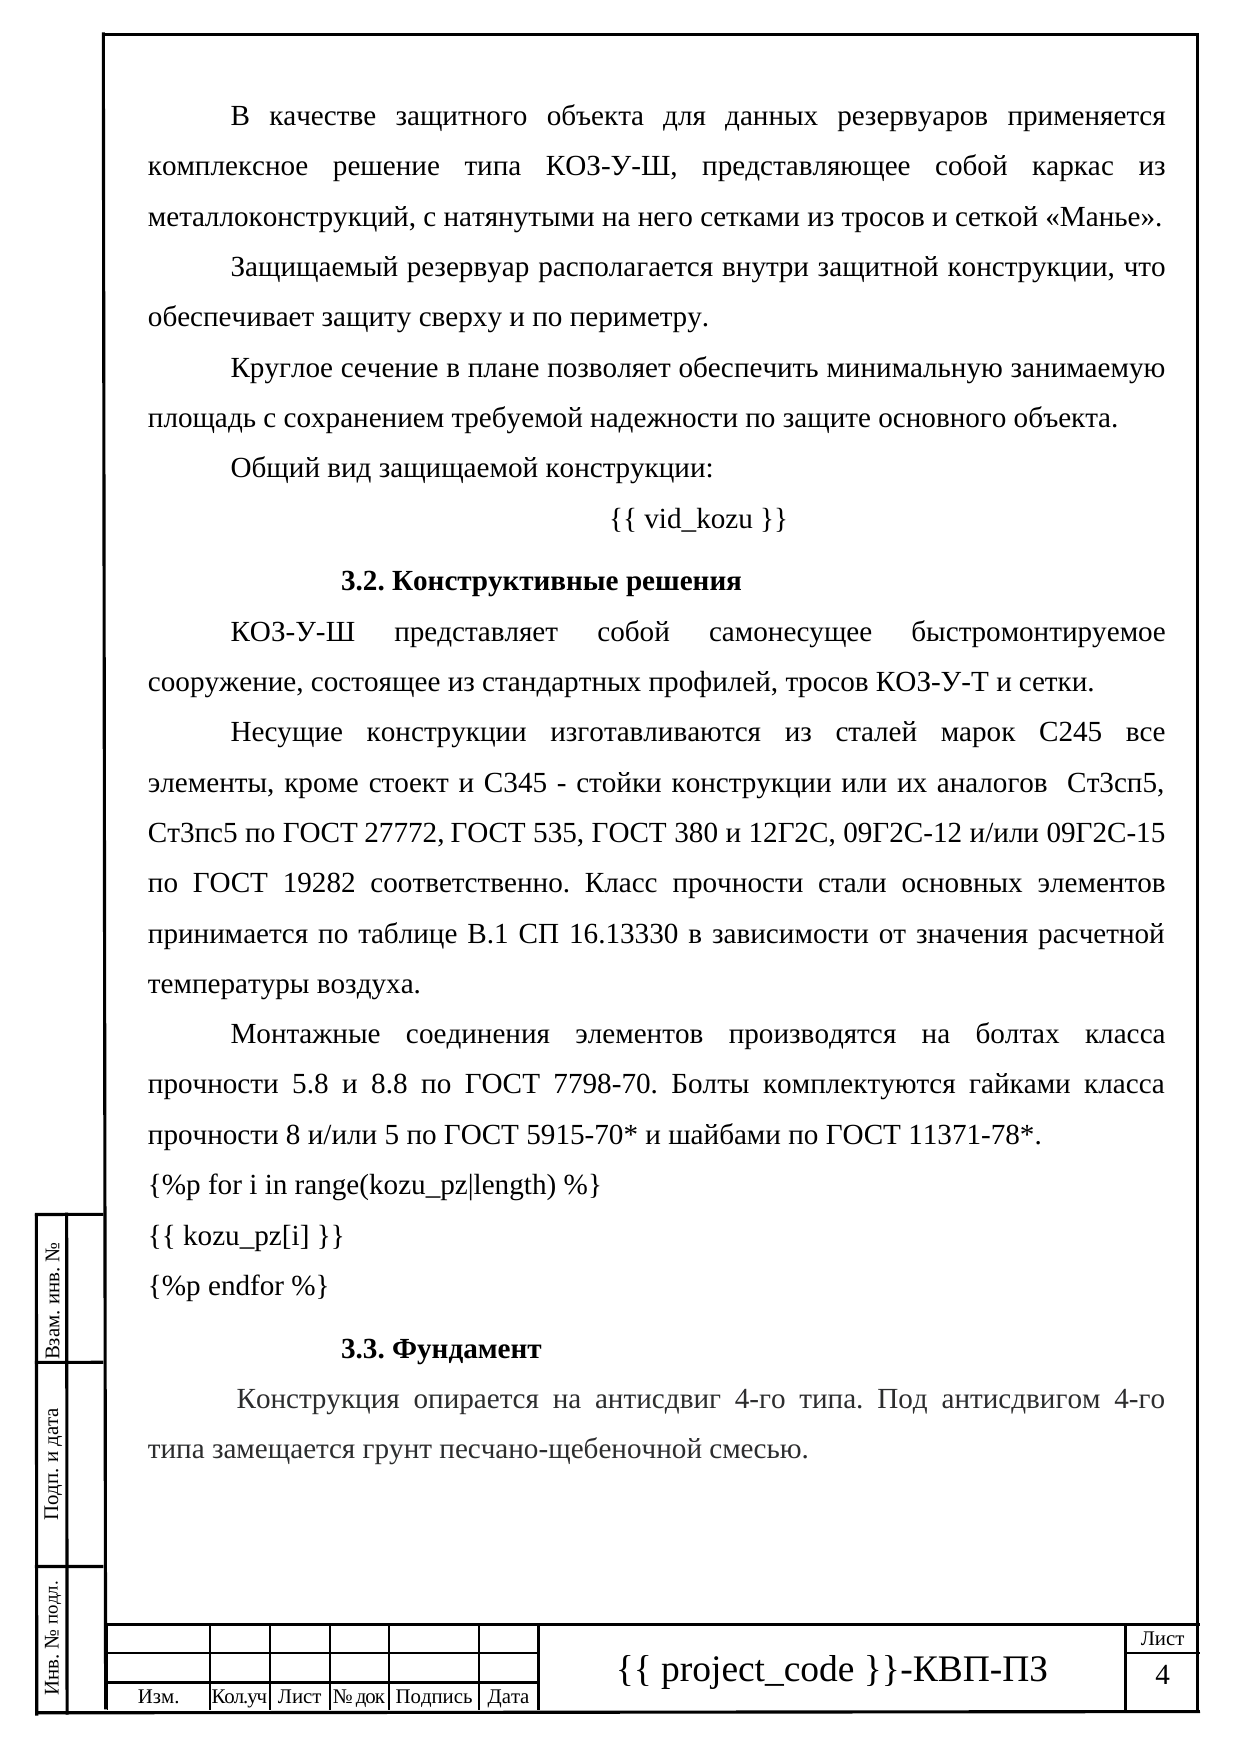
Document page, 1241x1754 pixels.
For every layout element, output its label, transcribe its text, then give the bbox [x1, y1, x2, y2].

text КОЗ-У-Ш представляет собой самонесущее быстромонтируемое сооружение, состоящее из стандартных профилей, тросов КОЗ-У-Т и сетки. [148, 614, 1166, 698]
text Защищаемый резервуар располагается внутри защитной конструкции, что обеспечивает защиту сверху и по периметру. [148, 249, 1166, 333]
subtitle 3.3. Фундамент [341, 1331, 1166, 1364]
text {{ kozu_pz[i] }} [148, 1218, 1166, 1251]
text В качестве защитного объекта для данных резервуаров применяется комплексное решение типа КОЗ-У-Ш, представляющее собой каркас из металлоконструкций, с натянутыми на него сетками из тросов и сеткой «Манье». [148, 98, 1166, 232]
text Монтажные соединения элементов производятся на болтах класса прочности 5.8 и 8.8 по ГОСТ 7798-70. Болты комплектуются гайками класса прочности 8 и/или 5 по ГОСТ 5915-70* и шайбами по ГОСТ 11371-78*. [148, 1016, 1166, 1151]
text Круглое сечение в плане позволяет обеспечить минимальную занимаемую площадь с сохранением требуемой надежности по защите основного объекта. [148, 350, 1166, 434]
text {%p for i in range(kozu_pz|length) %} [148, 1167, 1166, 1201]
text Конструкция опирается на антисдвиг 4-го типа. Под антисдвигом 4-го типа замещается грунт песчано-щебеночной смесью. [148, 1381, 1166, 1465]
text Общий вид защищаемой конструкции: [148, 450, 1166, 484]
text {{ vid_kozu }} [148, 501, 1166, 534]
text Несущие конструкции изготавливаются из сталей марок С245 все элементы, кроме стоект и С345 - стойки конструкции или их аналогов Ст3сп5, Ст3пс5 по ГОСТ 27772, ГОСТ 535, ГОСТ 380 и 12Г2С, 09Г2С-12 и/или 09Г2С-15 по ГОСТ 19282 соответственно. Класс прочности стали основных элементов принимается по таблице В.1 СП 16.13330 в зависимости от значения расчетной температуры воздуха. [148, 714, 1166, 999]
subtitle 3.2. Конструктивные решения [341, 563, 1166, 597]
text {%p endfor %} [148, 1268, 1166, 1301]
